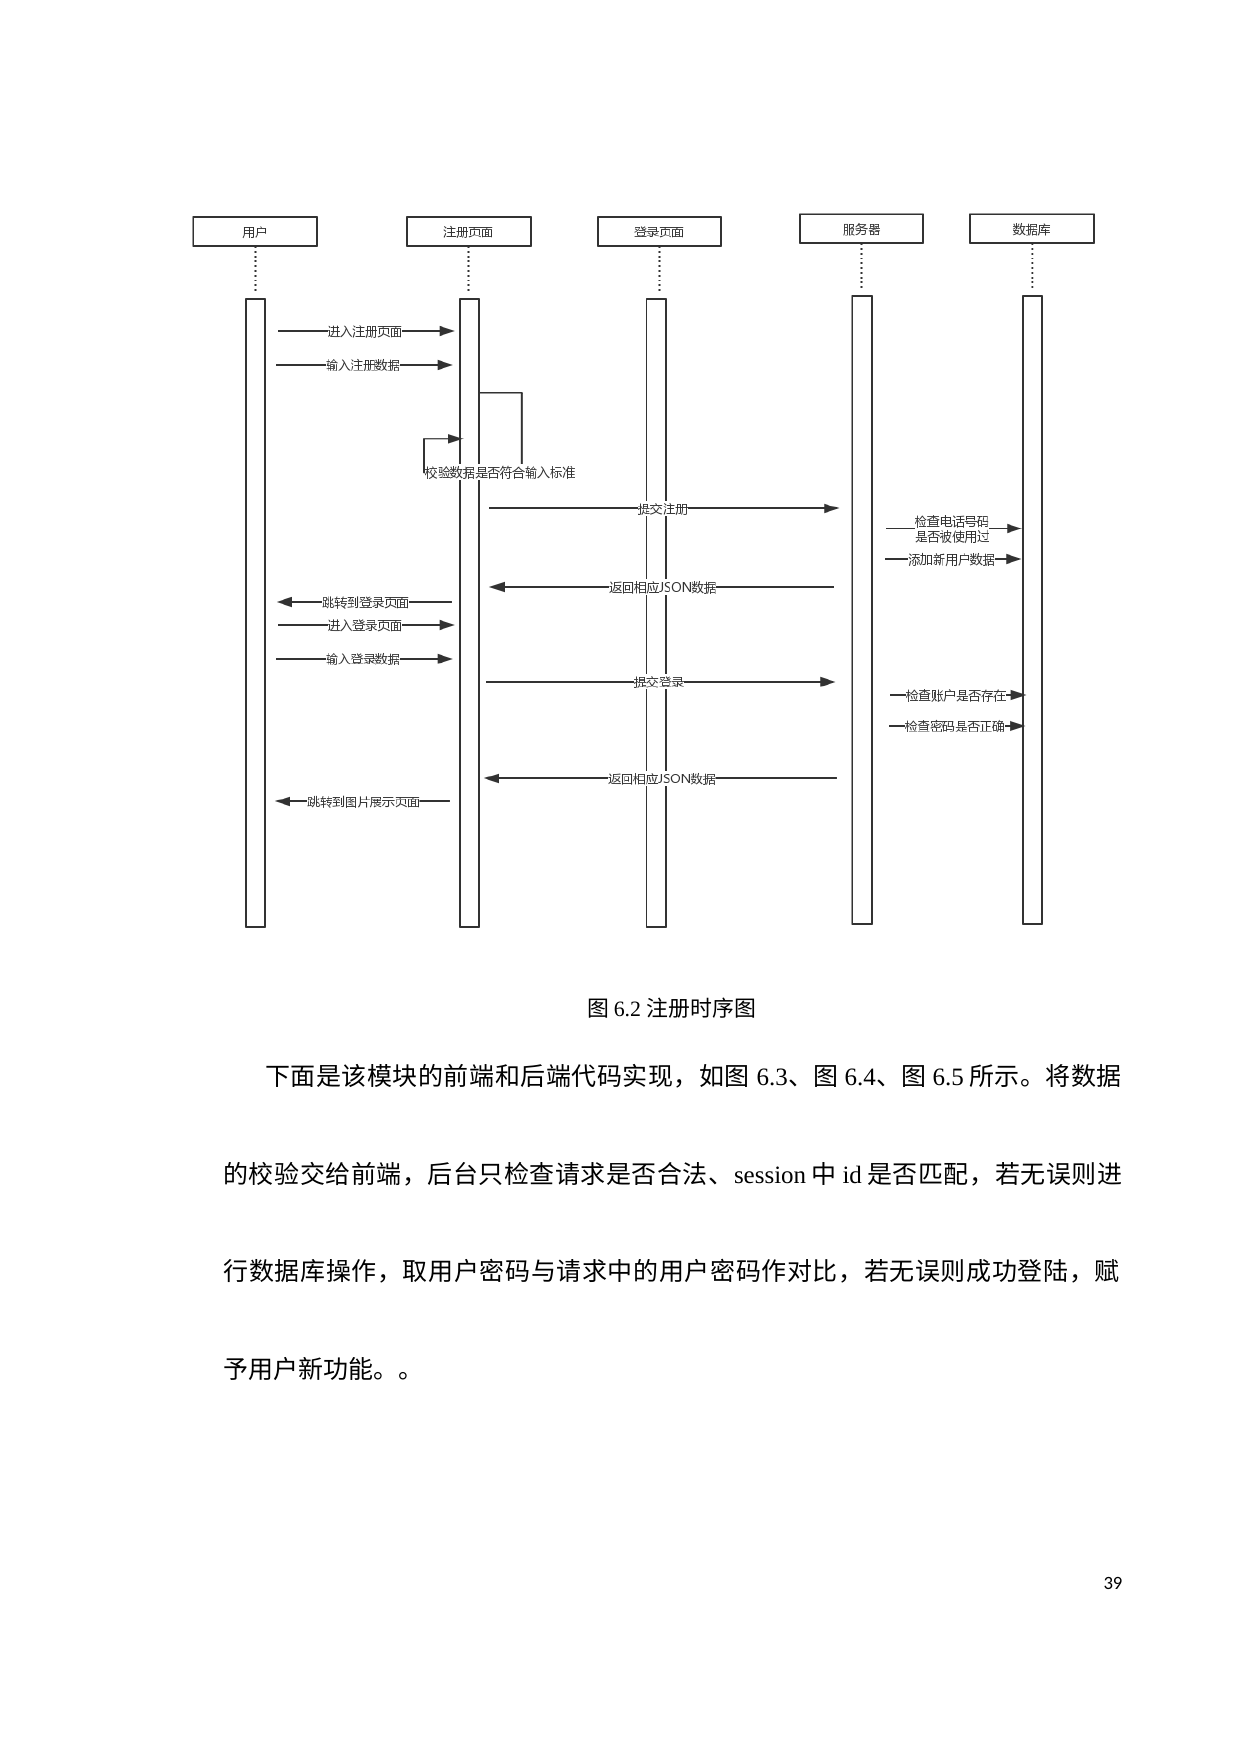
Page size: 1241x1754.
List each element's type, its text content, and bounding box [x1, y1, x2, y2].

text 图6.2 注册时序图 [177, 991, 1122, 1023]
text 下面是该模块的前端和后端代码实现，如图6.3、图6.4、图6.5所示。将数据的校验交给前端，后台只检查请求是否合法、session中id是否匹配，若无误则进行数据库操作，取用户密码与请求中的用户密码作对比，若无误则成功登陆，赋予用户新功能。。 [223, 1042, 1122, 1400]
picture [190, 207, 1100, 957]
